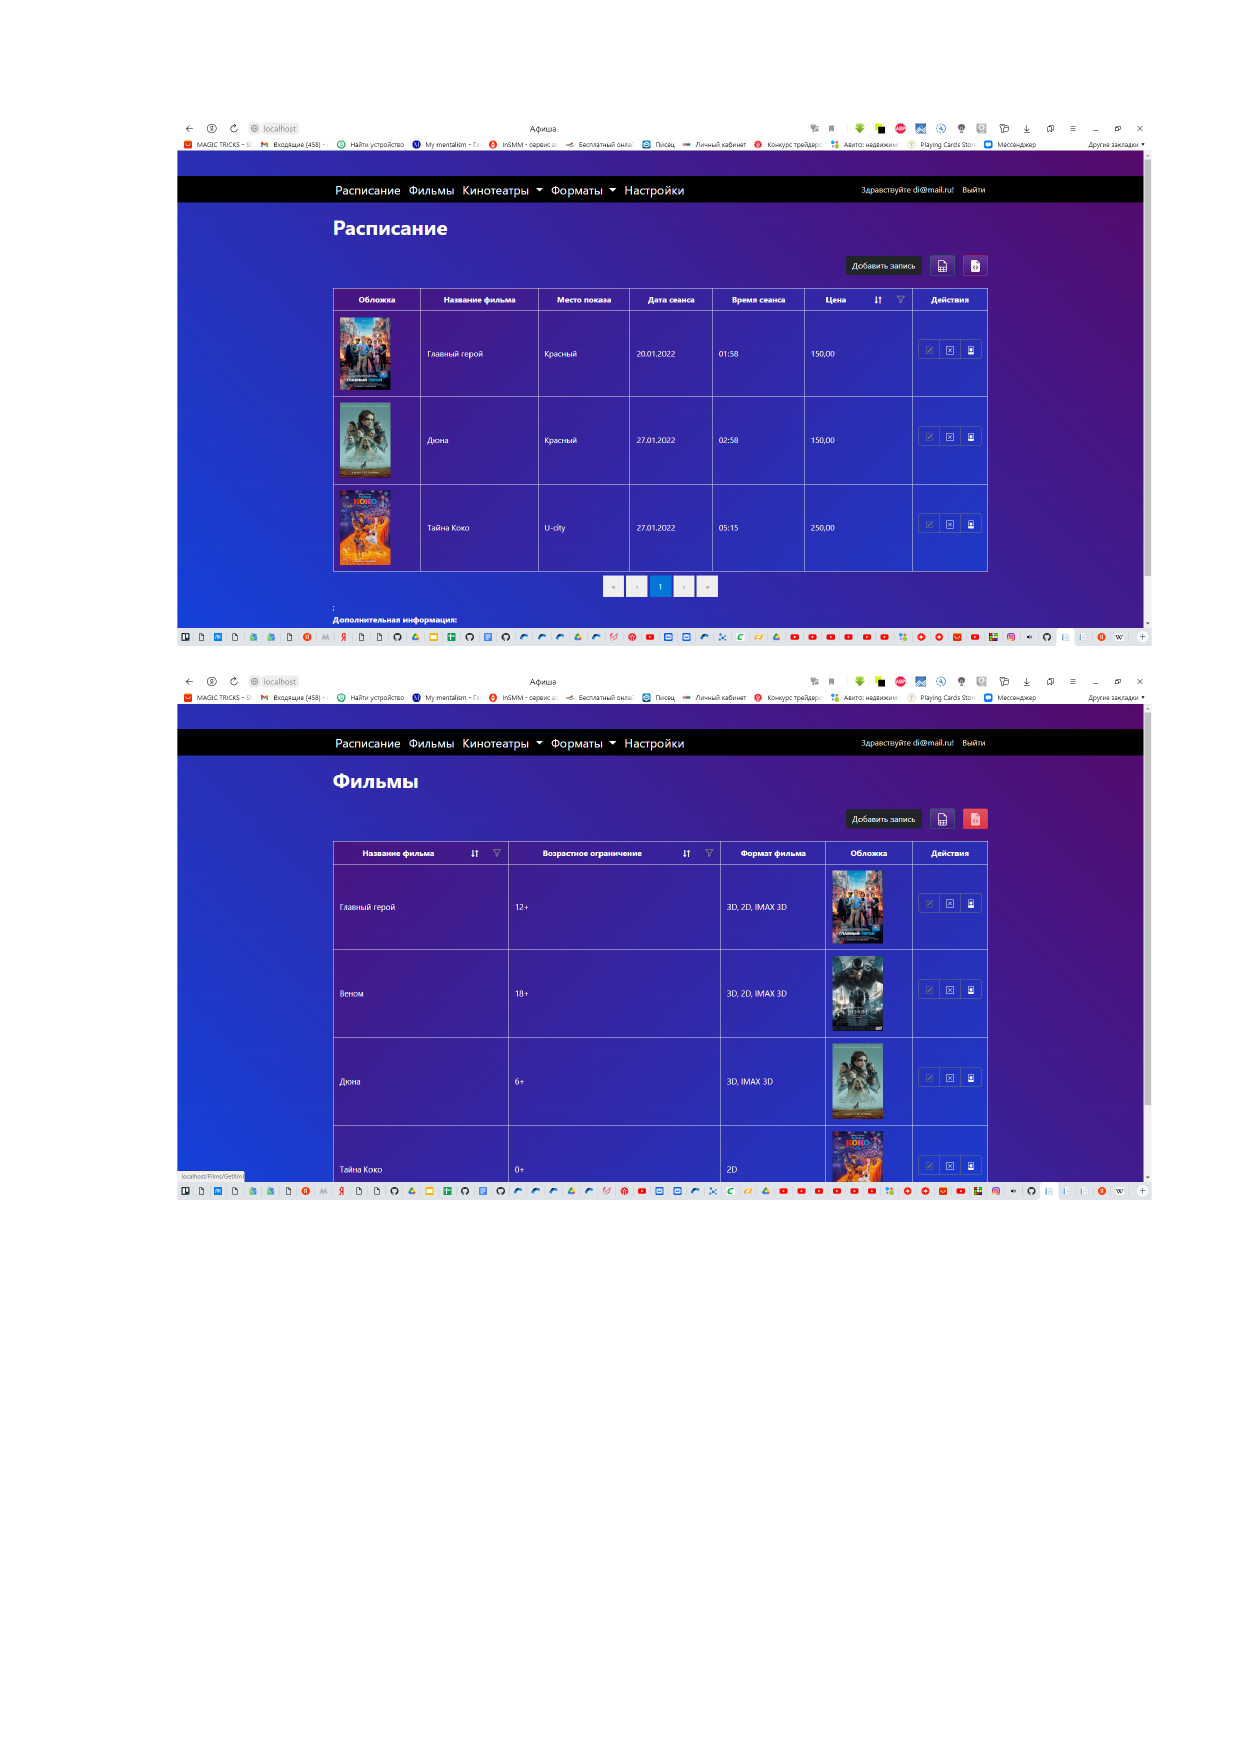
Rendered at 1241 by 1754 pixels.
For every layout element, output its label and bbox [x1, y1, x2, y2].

picture [177, 671, 1152, 1200]
picture [177, 118, 1152, 646]
